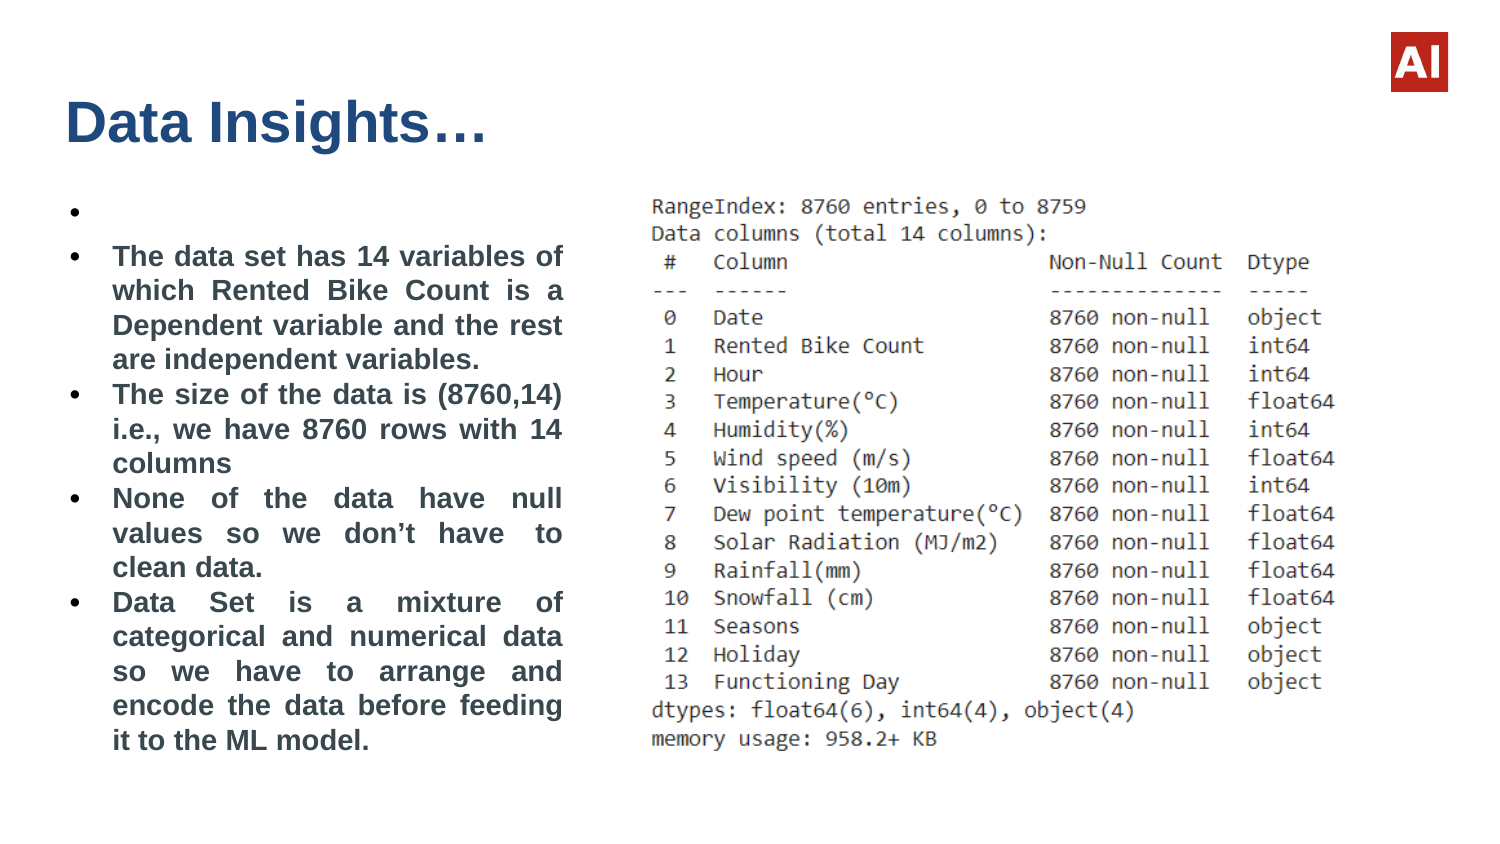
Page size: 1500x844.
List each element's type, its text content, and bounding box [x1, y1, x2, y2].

picture [1391, 32, 1449, 87]
list None of the data have null values so we don’t have to clean data. [69, 481, 563, 584]
subtitle Data Insights… [65, 87, 1496, 154]
list The data set has 14 variables of which Rented Bike Count is a Dependent variable and the rest are independent variables. [69, 239, 563, 376]
list Data Set is a mixture of categorical and numerical data so we have to arrange and encode the data before feeding it to the ML model. [69, 585, 563, 756]
picture [637, 193, 1356, 766]
list The size of the data is (8760,14) i.e., we have 8760 rows with 14 columns [69, 377, 563, 480]
